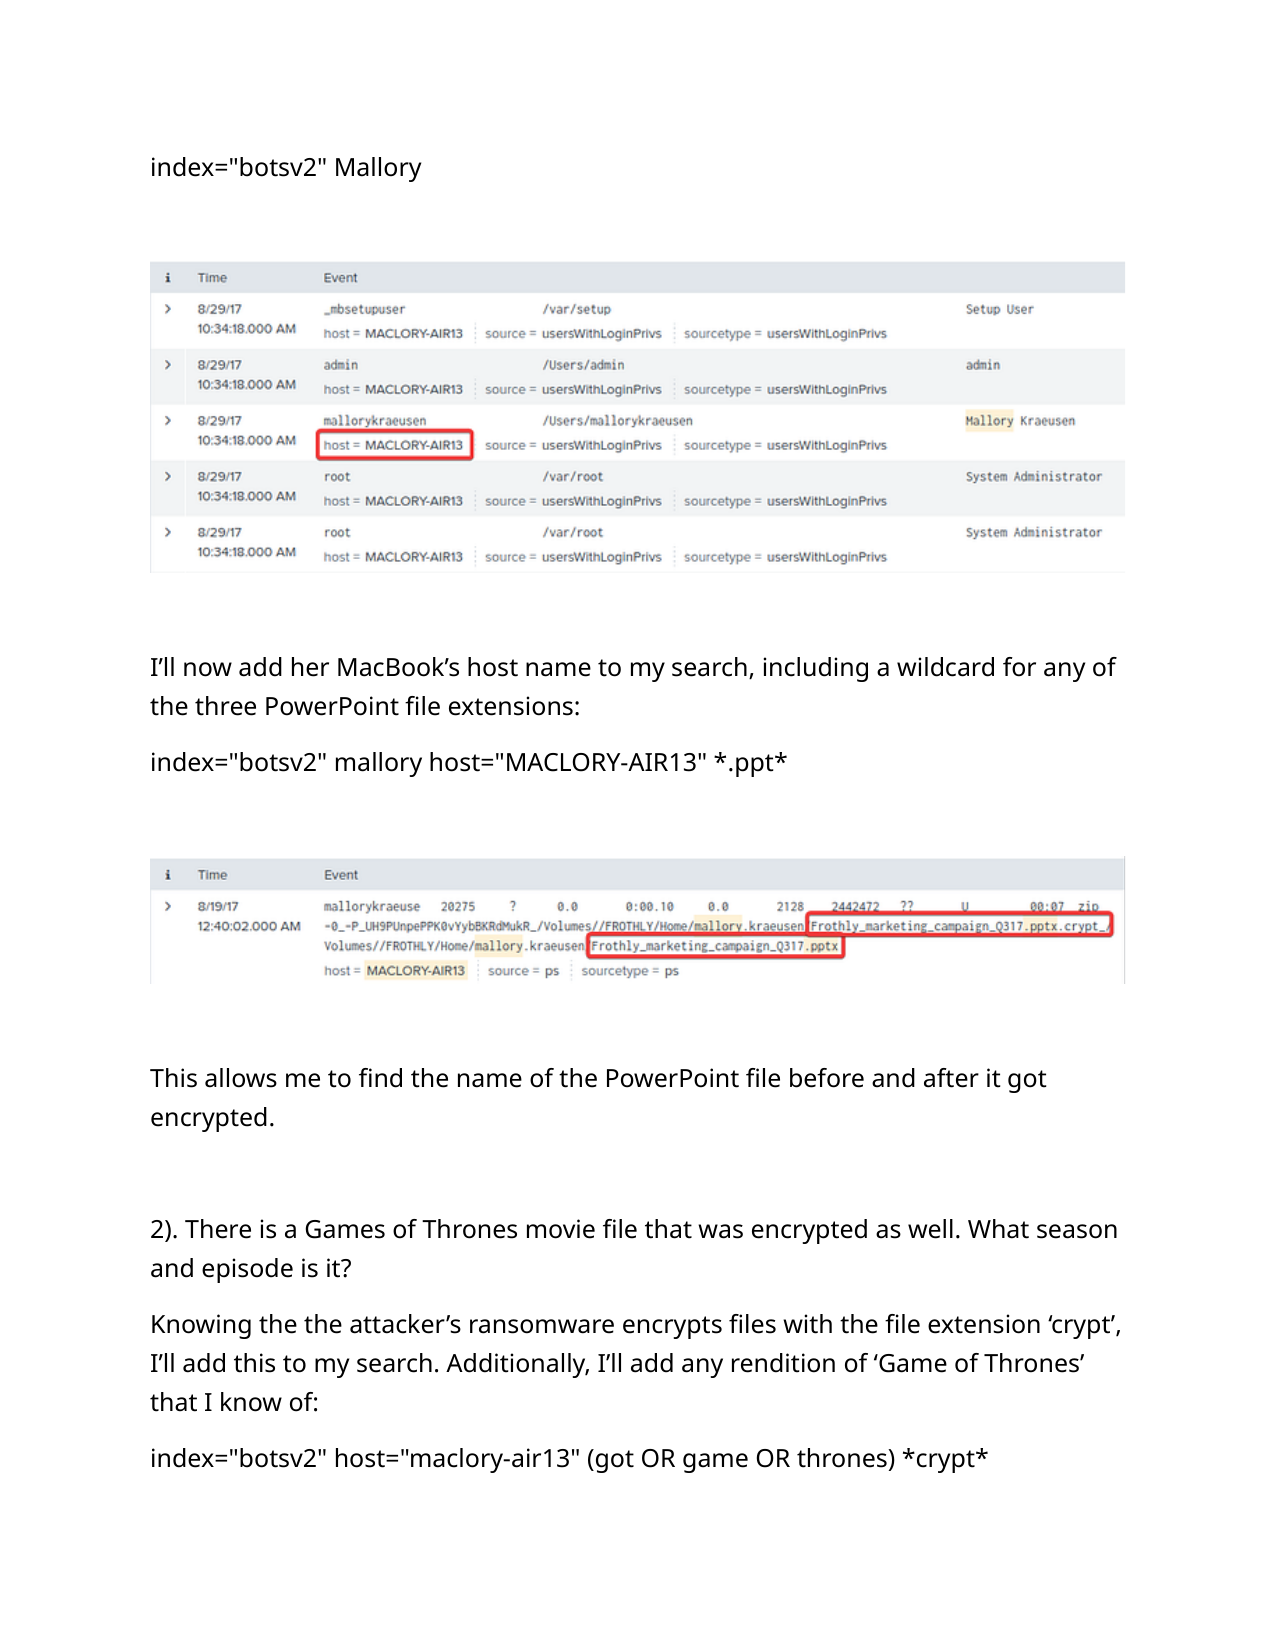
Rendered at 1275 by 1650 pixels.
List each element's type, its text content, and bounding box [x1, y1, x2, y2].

text index="botsv2" mallory host="MACLORY-AIR13" *.ppt* [150, 745, 1125, 779]
picture [150, 261, 1125, 573]
text 2). There is a Games of Thrones movie file that was encrypted as well. What season and episode is it? [150, 1212, 1125, 1285]
text I’ll now add her MacBook’s host name to my search, including a wildcard for any of the three PowerPoint file extensions: [150, 650, 1125, 723]
text index="botsv2" host="maclory-air13" (got OR game OR thrones) *crypt* [150, 1441, 1125, 1475]
text Knowing the the attacker’s ransomware encrypts files with the file extension ‘crypt’, I’ll add this to my search. Additionally, I’ll add any rendition of ‘Game of Thrones’ that I know of: [150, 1307, 1125, 1419]
text This allows me to find the name of the PowerPoint file before and after it got encrypted. [150, 1061, 1125, 1134]
text index="botsv2" Mallory [150, 150, 1125, 184]
picture [150, 856, 1125, 984]
